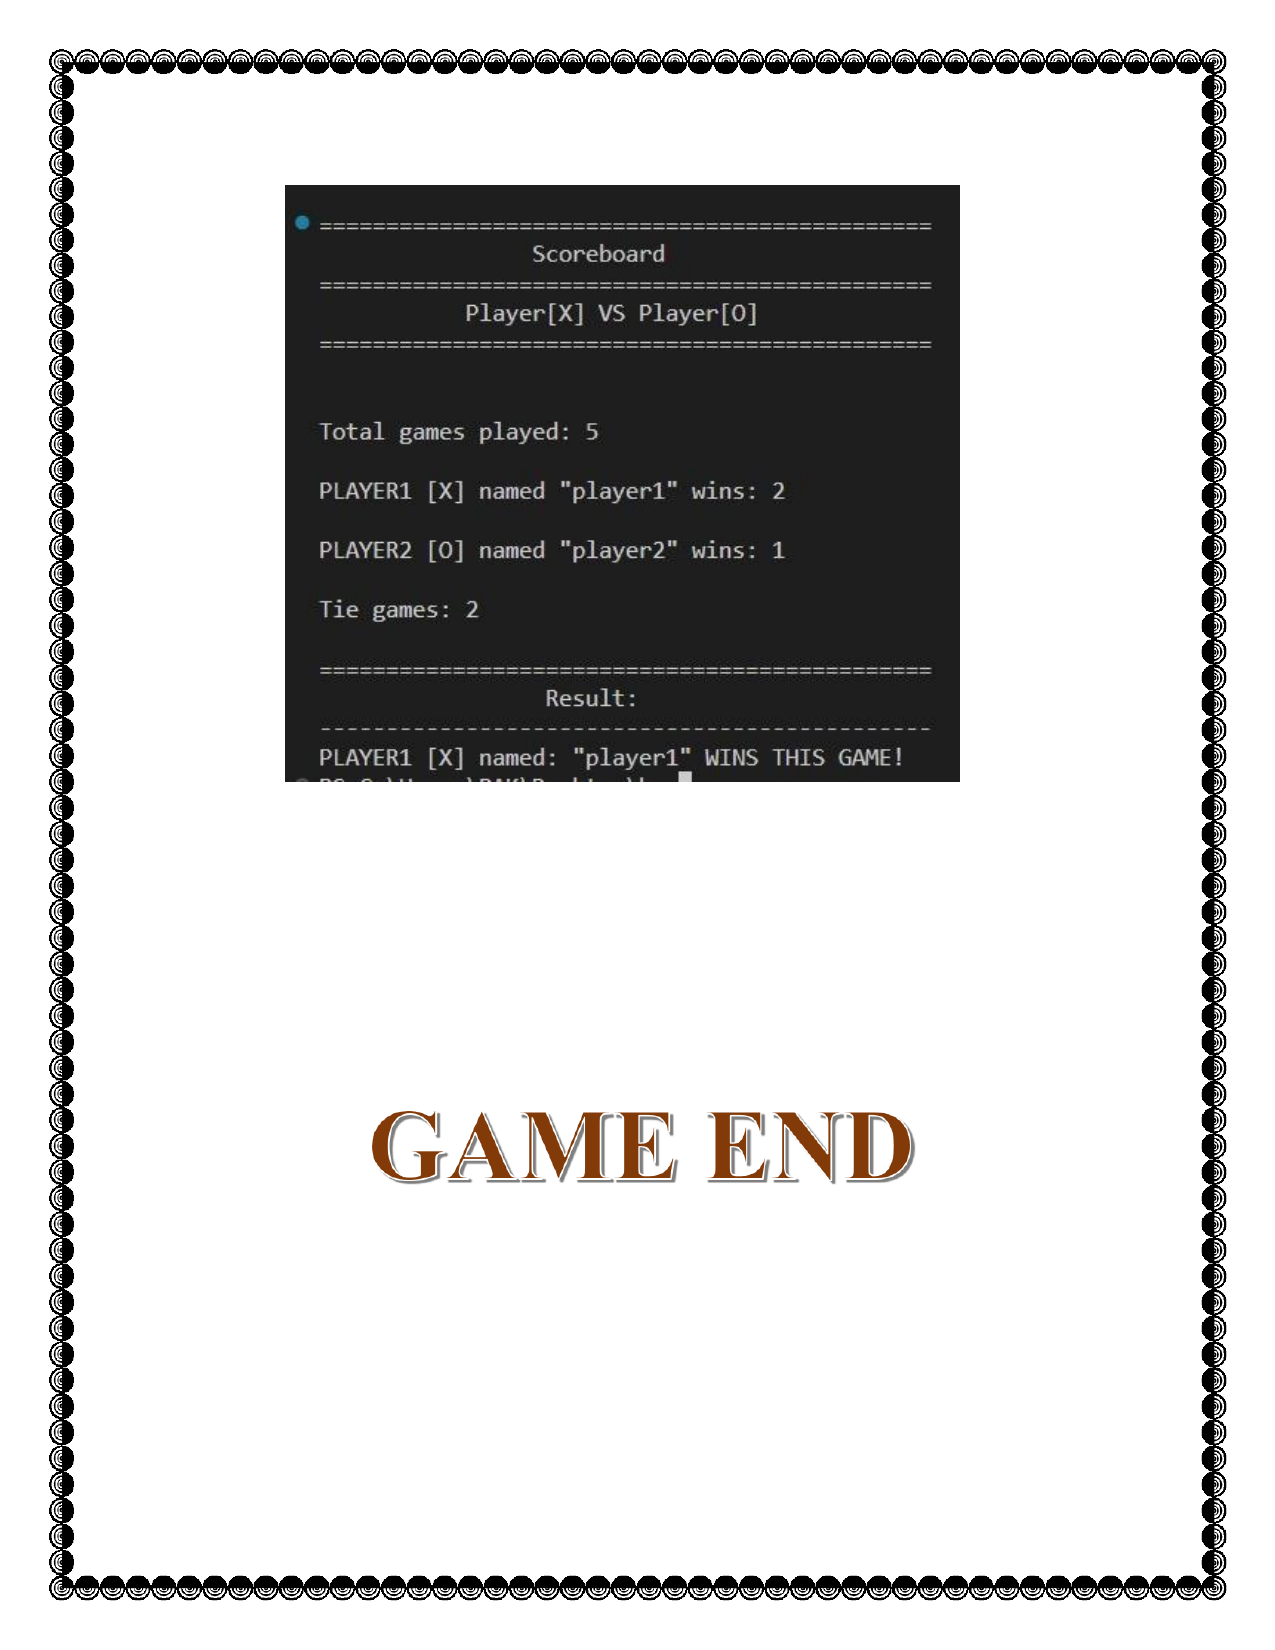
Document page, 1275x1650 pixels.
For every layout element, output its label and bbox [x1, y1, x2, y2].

picture [48, 48, 1227, 1601]
